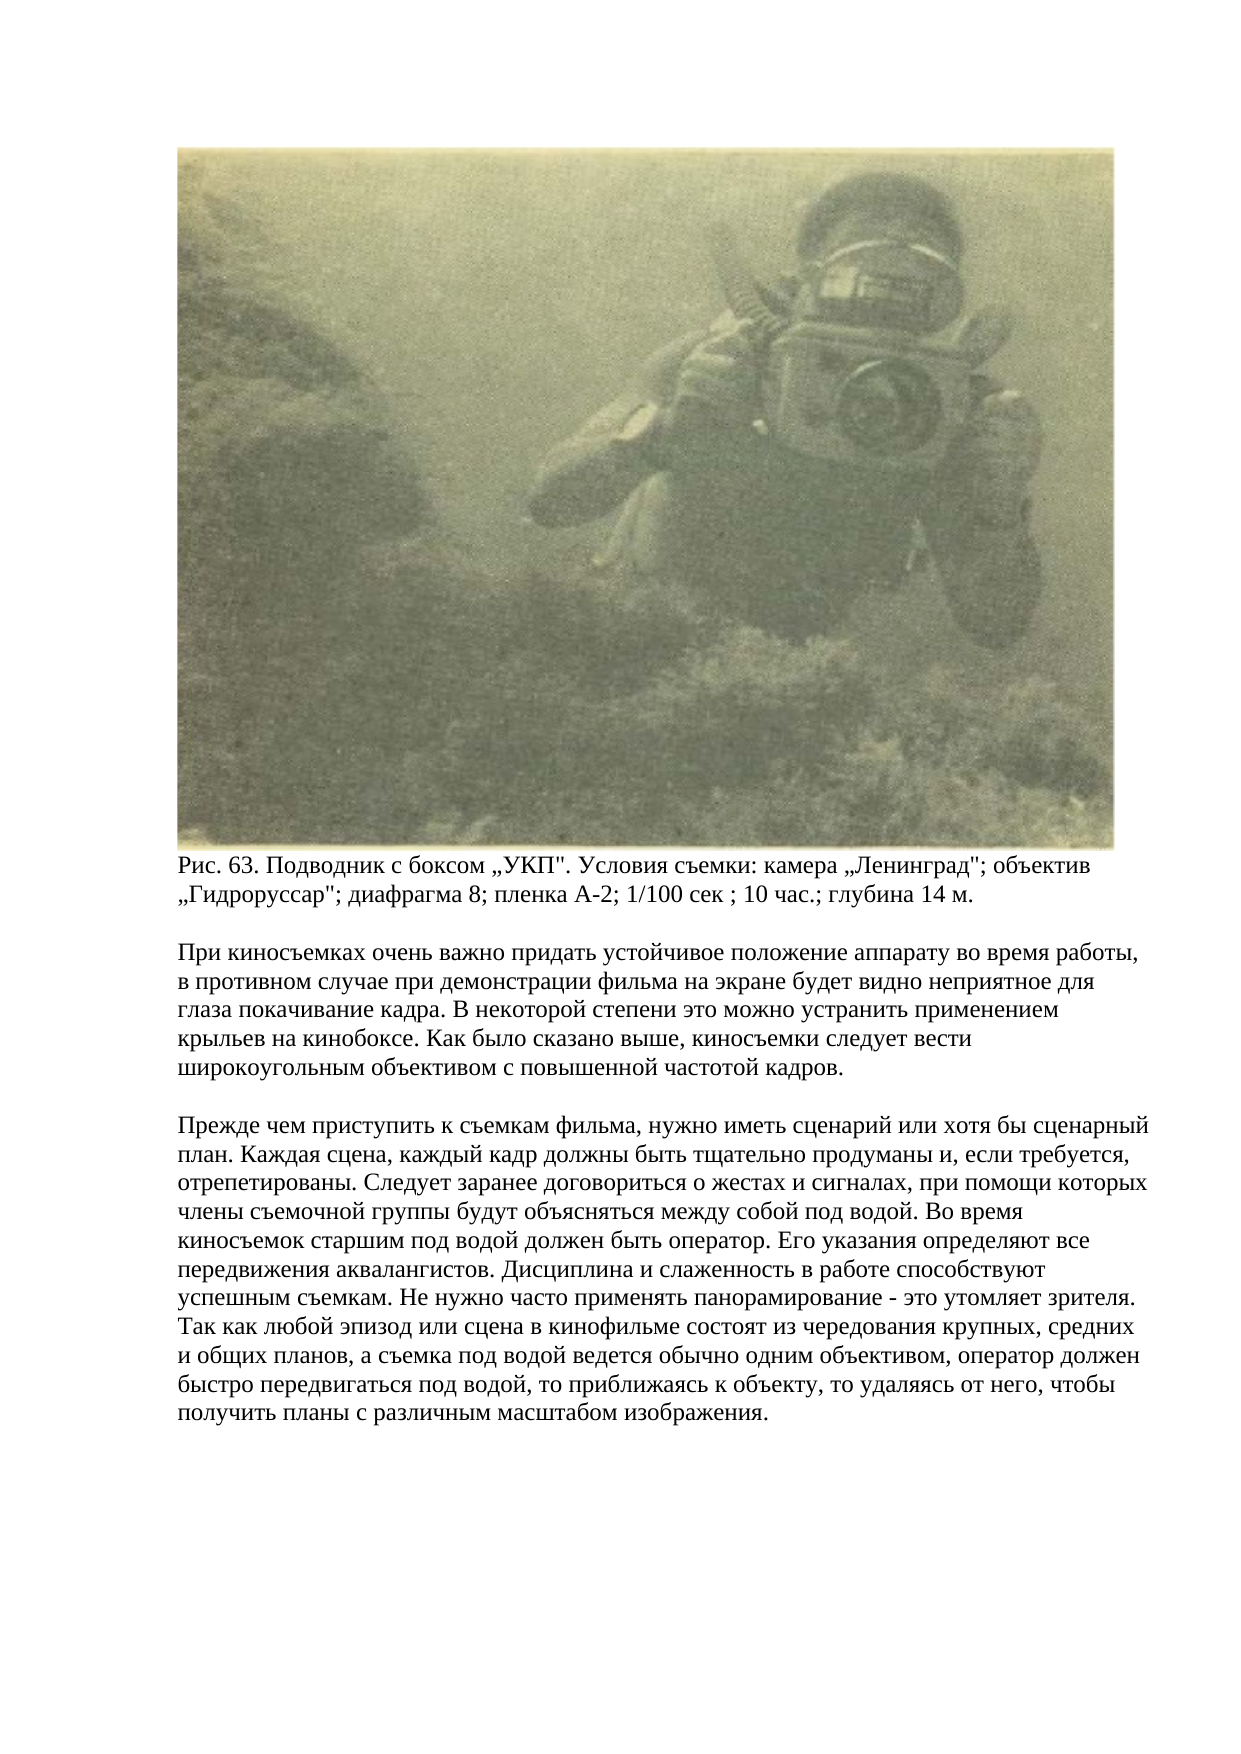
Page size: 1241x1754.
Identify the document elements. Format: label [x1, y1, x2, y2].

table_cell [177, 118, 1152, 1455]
picture [177, 147, 1115, 851]
